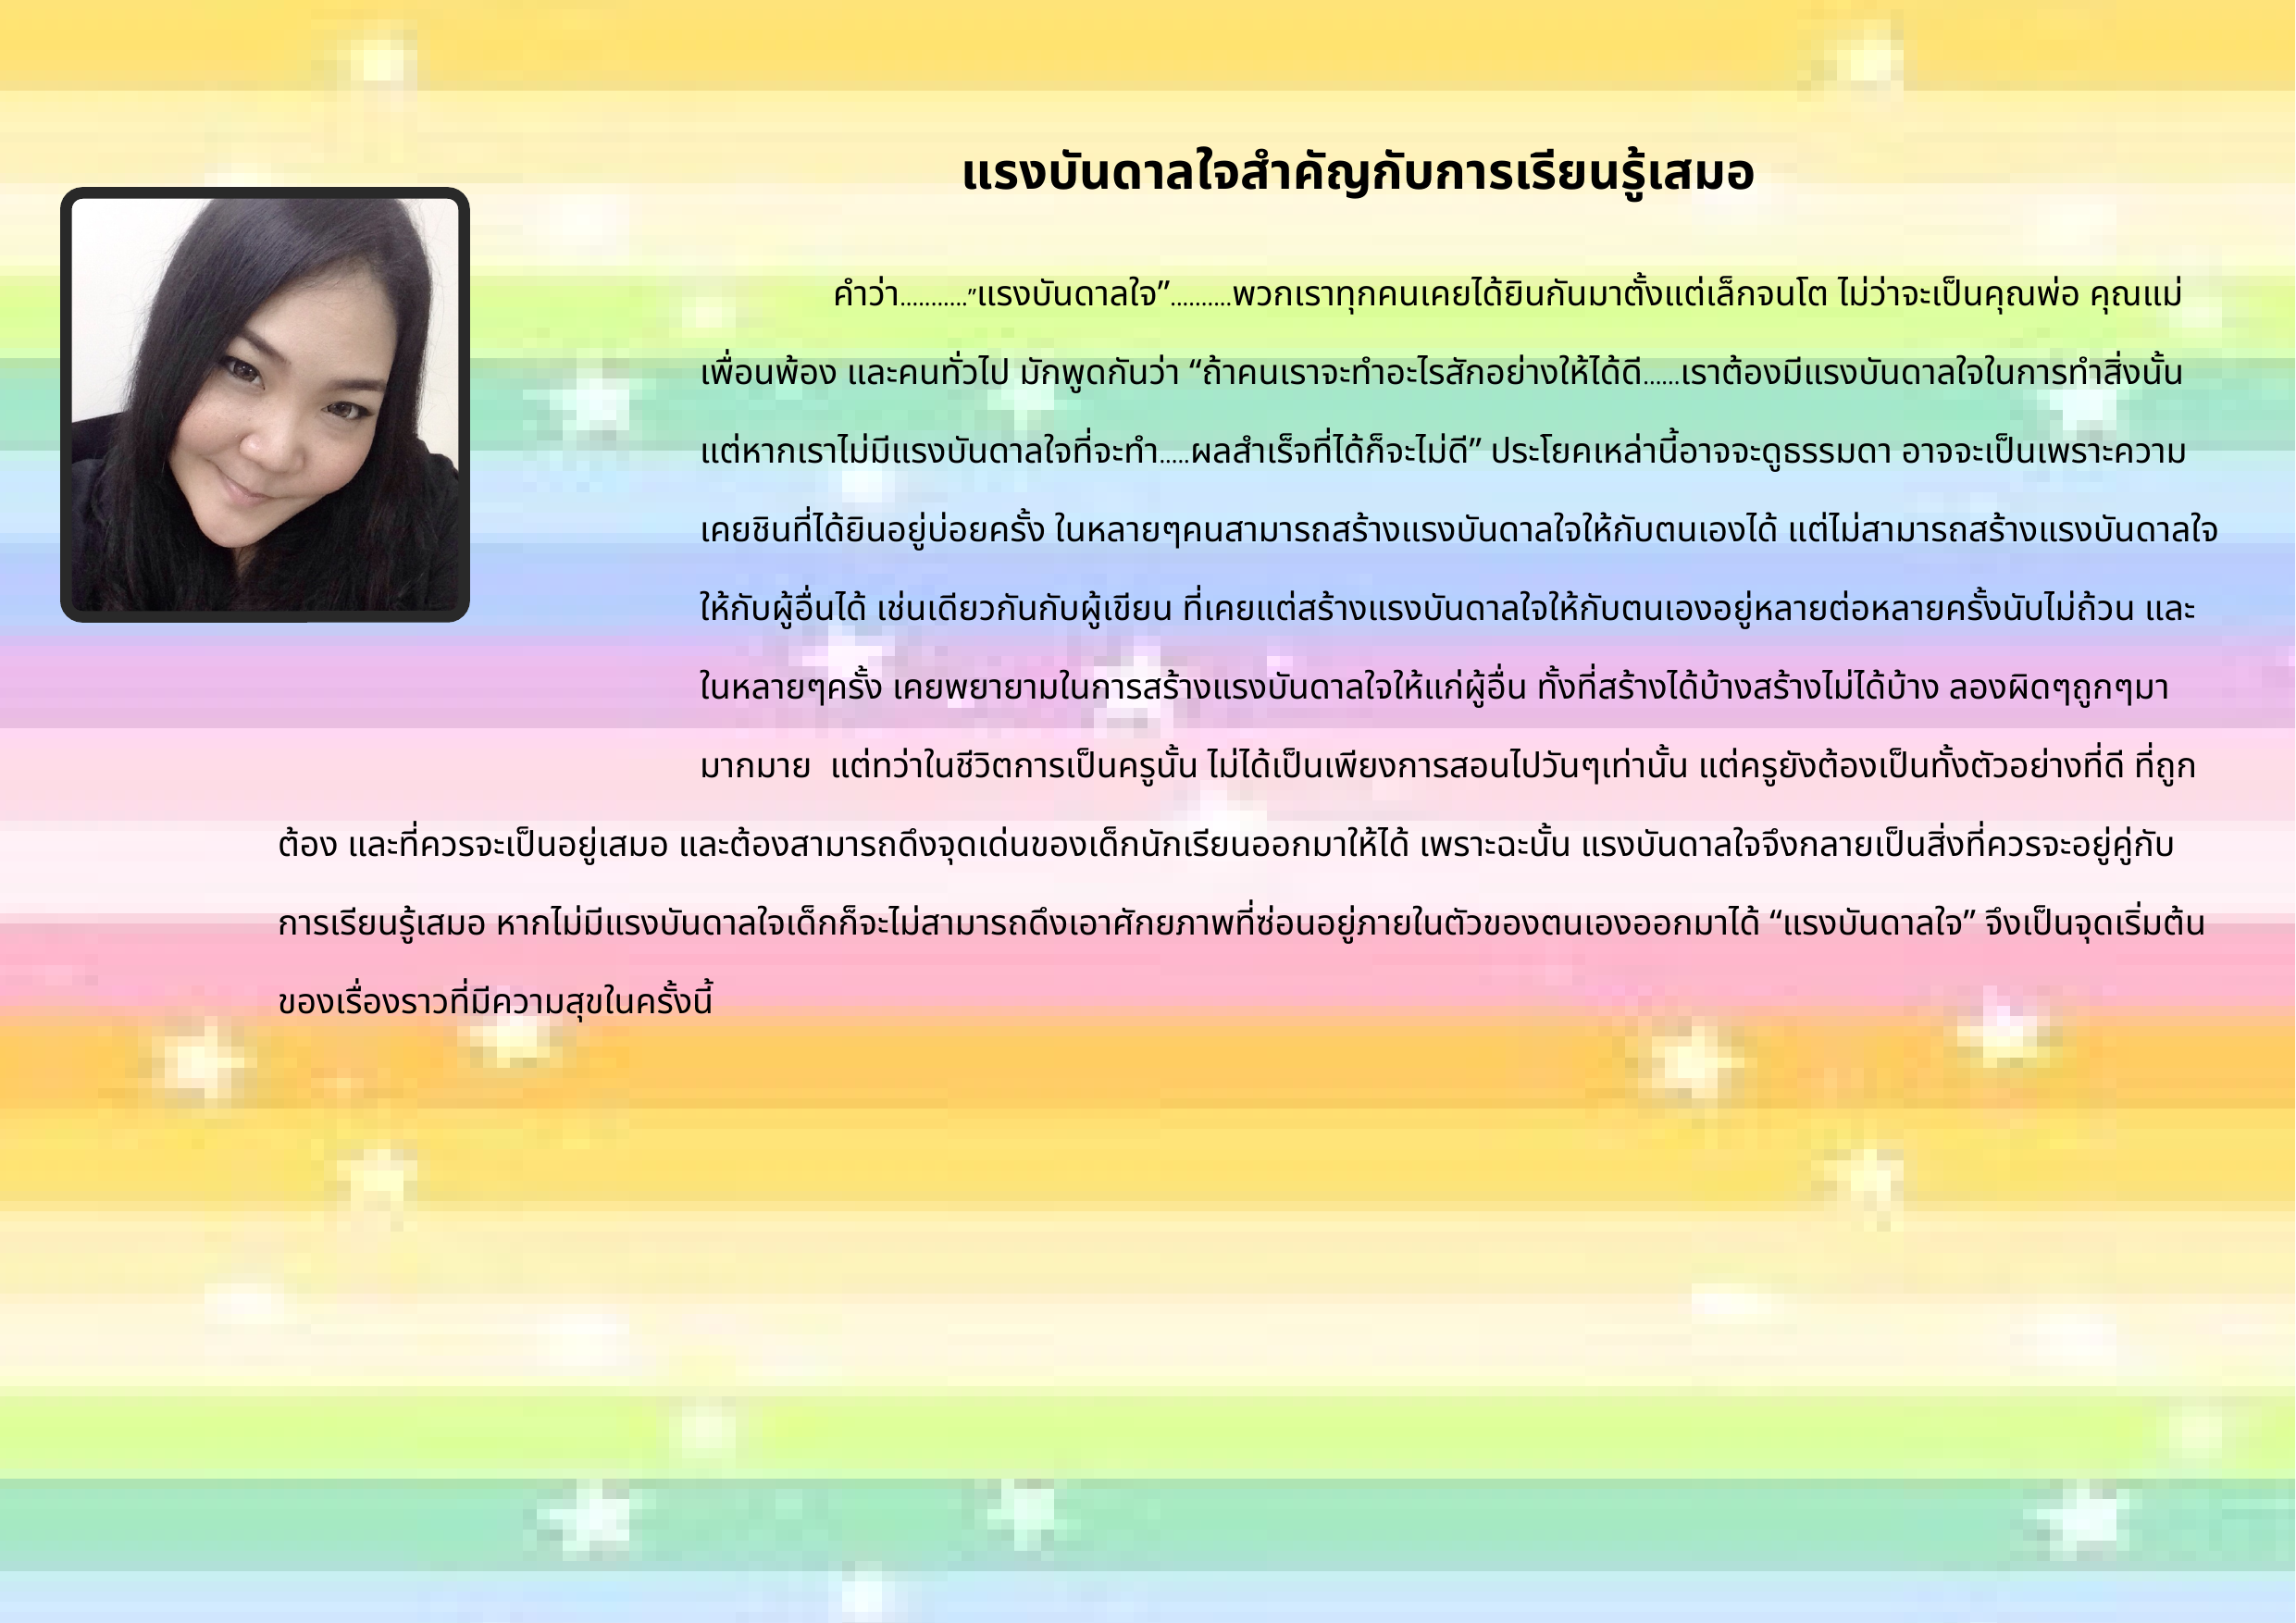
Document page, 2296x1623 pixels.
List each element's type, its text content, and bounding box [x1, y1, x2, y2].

picture [0, 0, 2296, 1623]
text คำว่า...........”แรงบันดาลใจ”..........พวกเราทุกคนเคยได้ยินกันมาตั้งแต่เล็กจนโต ไม่ว่าจะเป็นคุณพ่อ คุณแม่ เพื่อนพ้อง และคนทั่วไป มักพูดกันว่า “ถ้าคนเราจะทำอะไรสักอย่างให้ได้ดี......เราต้องมีแรงบันดาลใจในการทำสิ่งนั้น แต่หากเราไม่มีแรงบันดาลใจที่จะทำ.....ผลสำเร็จที่ได้ก็จะไม่ดี” ประโยคเหล่านี้อาจจะดูธรรมดา อาจจะเป็นเพราะความเคยชินที่ได้ยินอยู่บ่อยครั้ง ในหลายๆคนสามารถสร้างแรงบันดาลใจให้กับตนเองได้ แต่ไม่สามารถสร้างแรงบันดาลใจให้กับผู้อื่นได้ เช่นเดียวกันกับผู้เขียน ที่เคยแต่สร้างแรงบันดาลใจให้กับตนเองอยู่หลายต่อหลายครั้งนับไม่ถ้วน และในหลายๆครั้ง เคยพยายามในการสร้างแรงบันดาลใจให้แก่ผู้อื่น ทั้งที่สร้างได้บ้างสร้างไม่ได้บ้าง ลองผิดๆถูกๆมามากมาย แต่ทว่าในชีวิตการเป็นครูนั้น ไม่ได้เป็นเพียงการสอนไปวันๆเท่านั้น แต่ครูยังต้องเป็นทั้งตัวอย่างที่ดี ที่ถูกต้อง และที่ควรจะเป็นอยู่เสมอ และต้องสามารถดึงจุดเด่นของเด็กนักเรียนออกมาให้ได้ เพราะฉะนั้น แรงบันดาลใจจึงกลายเป็นสิ่งที่ควรจะอยู่คู่กับการเรียนรู้เสมอ หากไม่มีแรงบันดาลใจเด็กก็จะไม่สามารถดึงเอาศักยภาพที่ซ่อนอยู่ภายในตัวของตนเองออกมาได้ “แรงบันดาลใจ” จึงเป็นจุดเริ่มต้นของเรื่องราวที่มีความสุขในครั้งนี้ [278, 269, 2226, 1029]
text แรงบันดาลใจสำคัญกับการเรียนรู้เสมอ [69, 136, 2226, 212]
